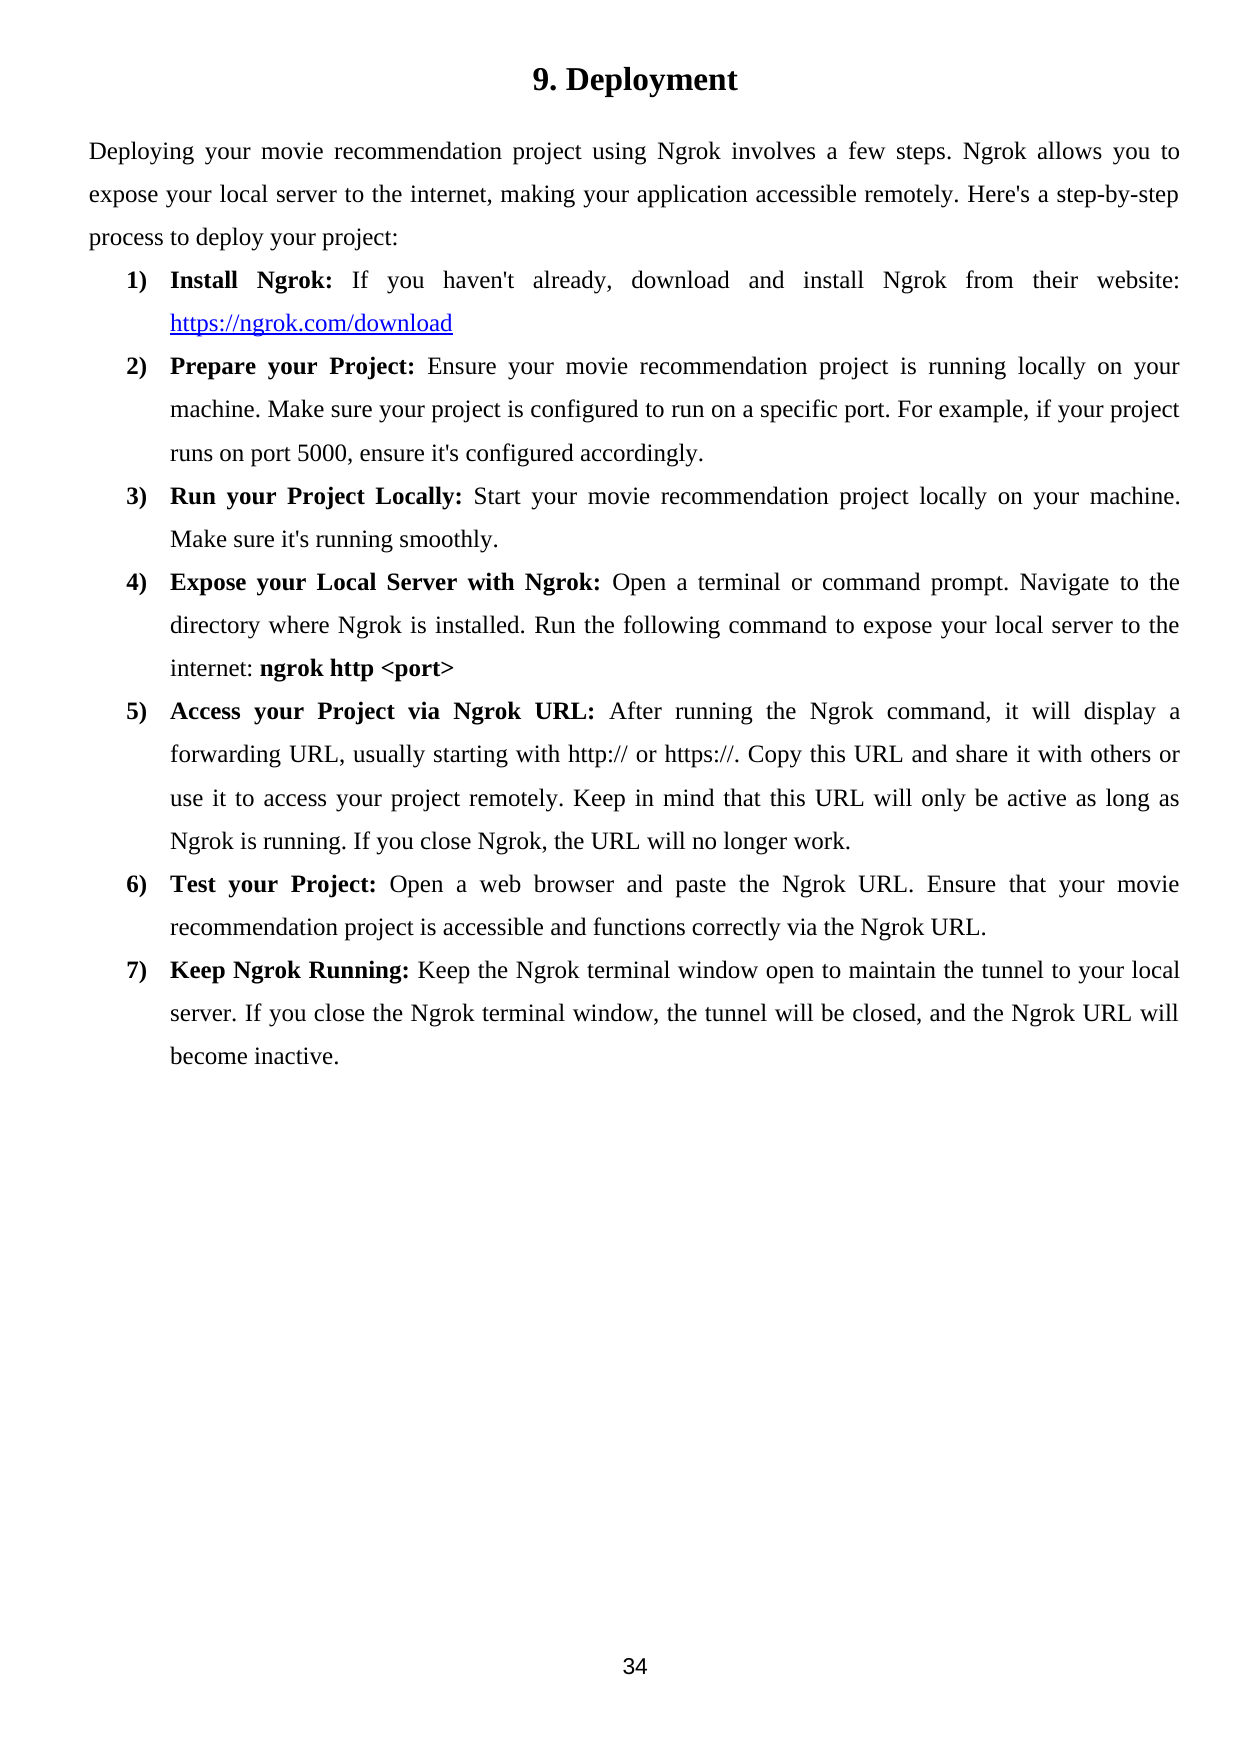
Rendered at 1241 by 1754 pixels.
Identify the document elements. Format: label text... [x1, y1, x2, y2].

list Access your Project via Ngrok URL: After running the Ngrok command, it will display a forwarding URL, usually starting with http:// or https://. Copy this URL and share it with others or use it to access your project remotely. Keep in mind that this URL will only be active as long as Ngrok is running. If you close Ngrok, the URL will no longer work. [126, 696, 1181, 854]
text Deploying your movie recommendation project using Ngrok involves a few steps. Ngrok allows you to expose your local server to the internet, making your application accessible remotely. Here's a step-by-step process to deploy your project: [89, 136, 1181, 251]
list Prepare your Project: Ensure your movie recommendation project is running locally on your machine. Make sure your project is configured to run on a specific port. For example, if your project runs on port 5000, ensure it's configured accordingly. [126, 351, 1181, 466]
list Install Ngrok: If you haven't already, download and install Ngrok from their website: https://ngrok.com/download [126, 265, 1181, 337]
list Run your Project Locally: Start your movie recommendation project locally on your machine. Make sure it's running smoothly. [126, 481, 1181, 553]
list Expose your Local Server with Ngrok: Open a terminal or command prompt. Navigate to the directory where Ngrok is installed. Run the following command to expose your local server to the internet: ngrok http <port> [126, 567, 1181, 682]
list Test your Project: Open a web browser and paste the Ngrok URL. Ensure that your movie recommendation project is accessible and functions correctly via the Ngrok URL. [126, 869, 1181, 941]
list Keep Ngrok Running: Keep the Ngrok terminal window open to maintain the tunnel to your local server. If you close the Ngrok terminal window, the tunnel will be closed, and the Ngrok URL will become inactive. [126, 955, 1181, 1070]
text 9. Deployment [89, 59, 1181, 97]
